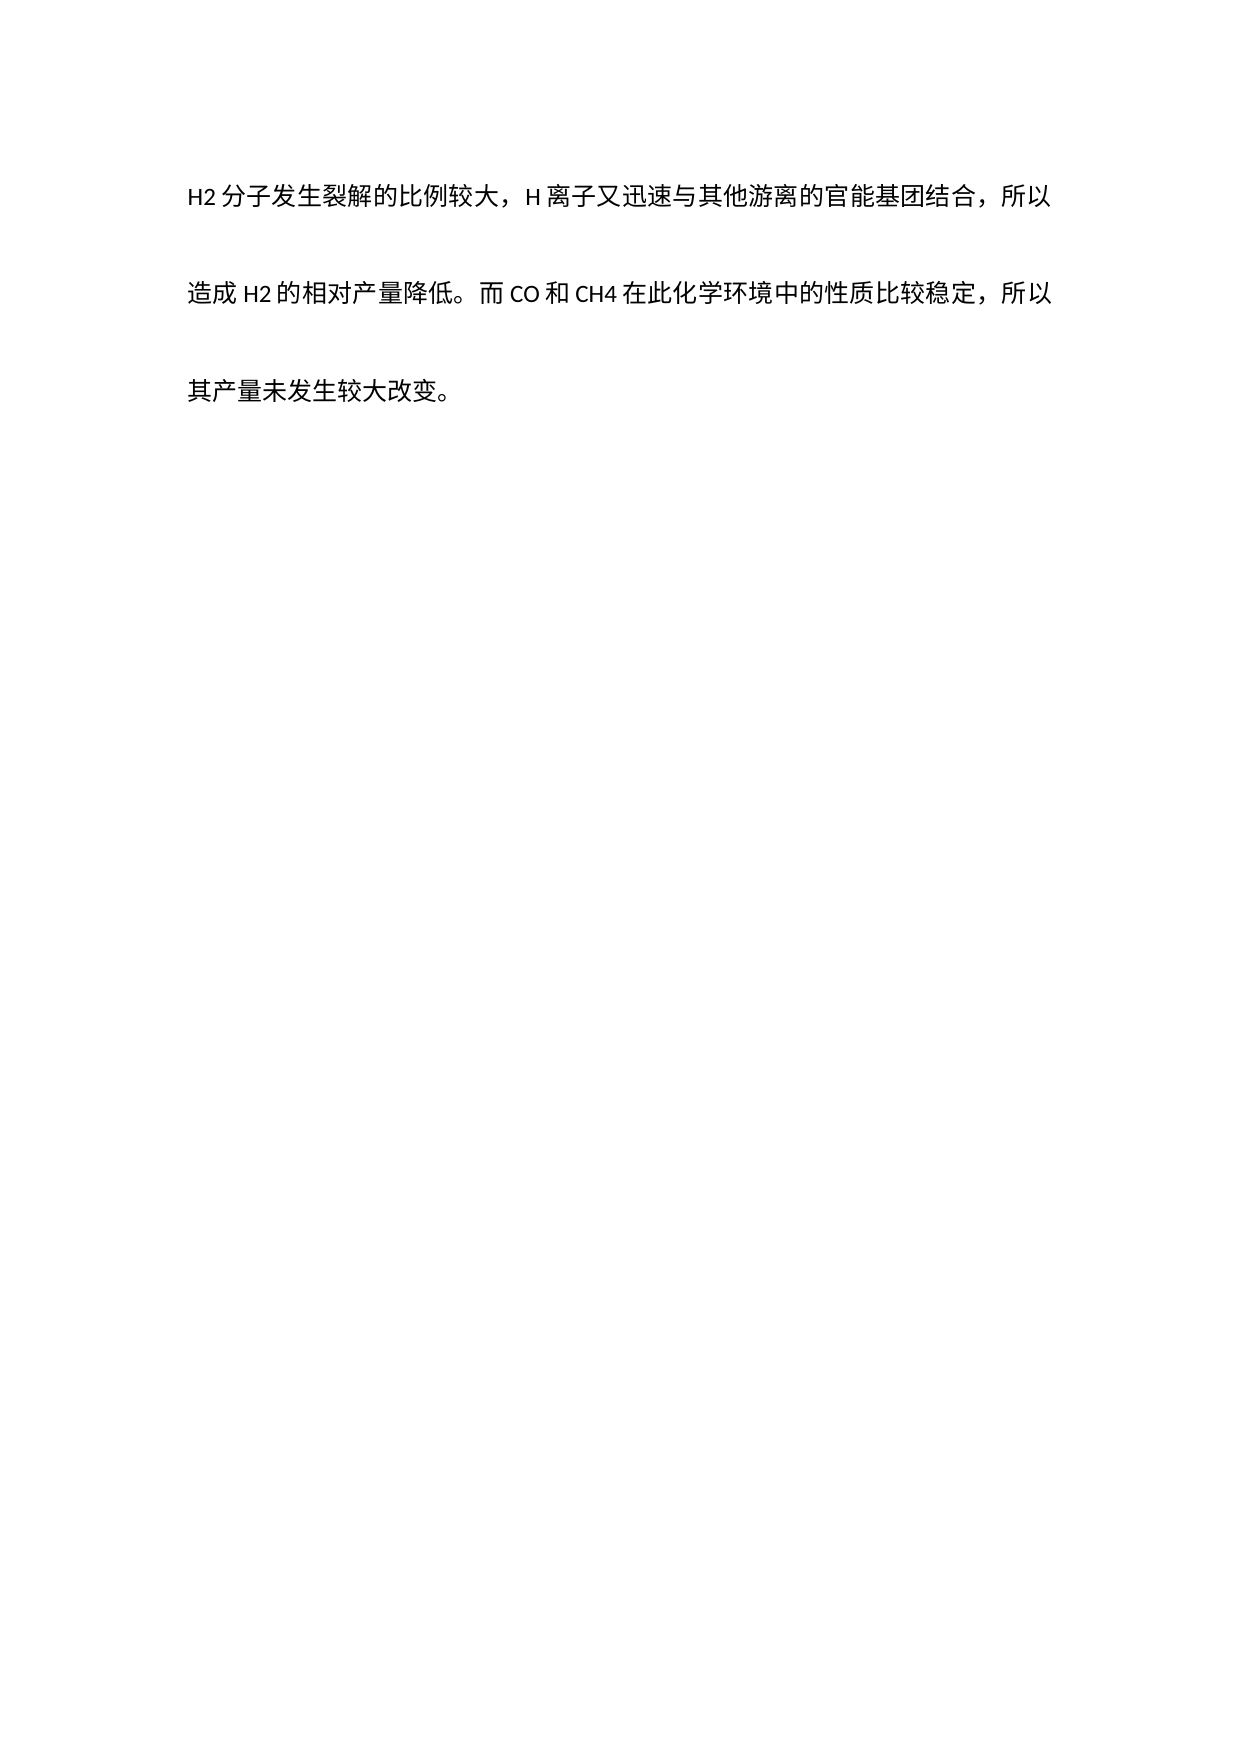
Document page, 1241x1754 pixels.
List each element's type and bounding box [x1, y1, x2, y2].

text [187, 162, 1053, 422]
